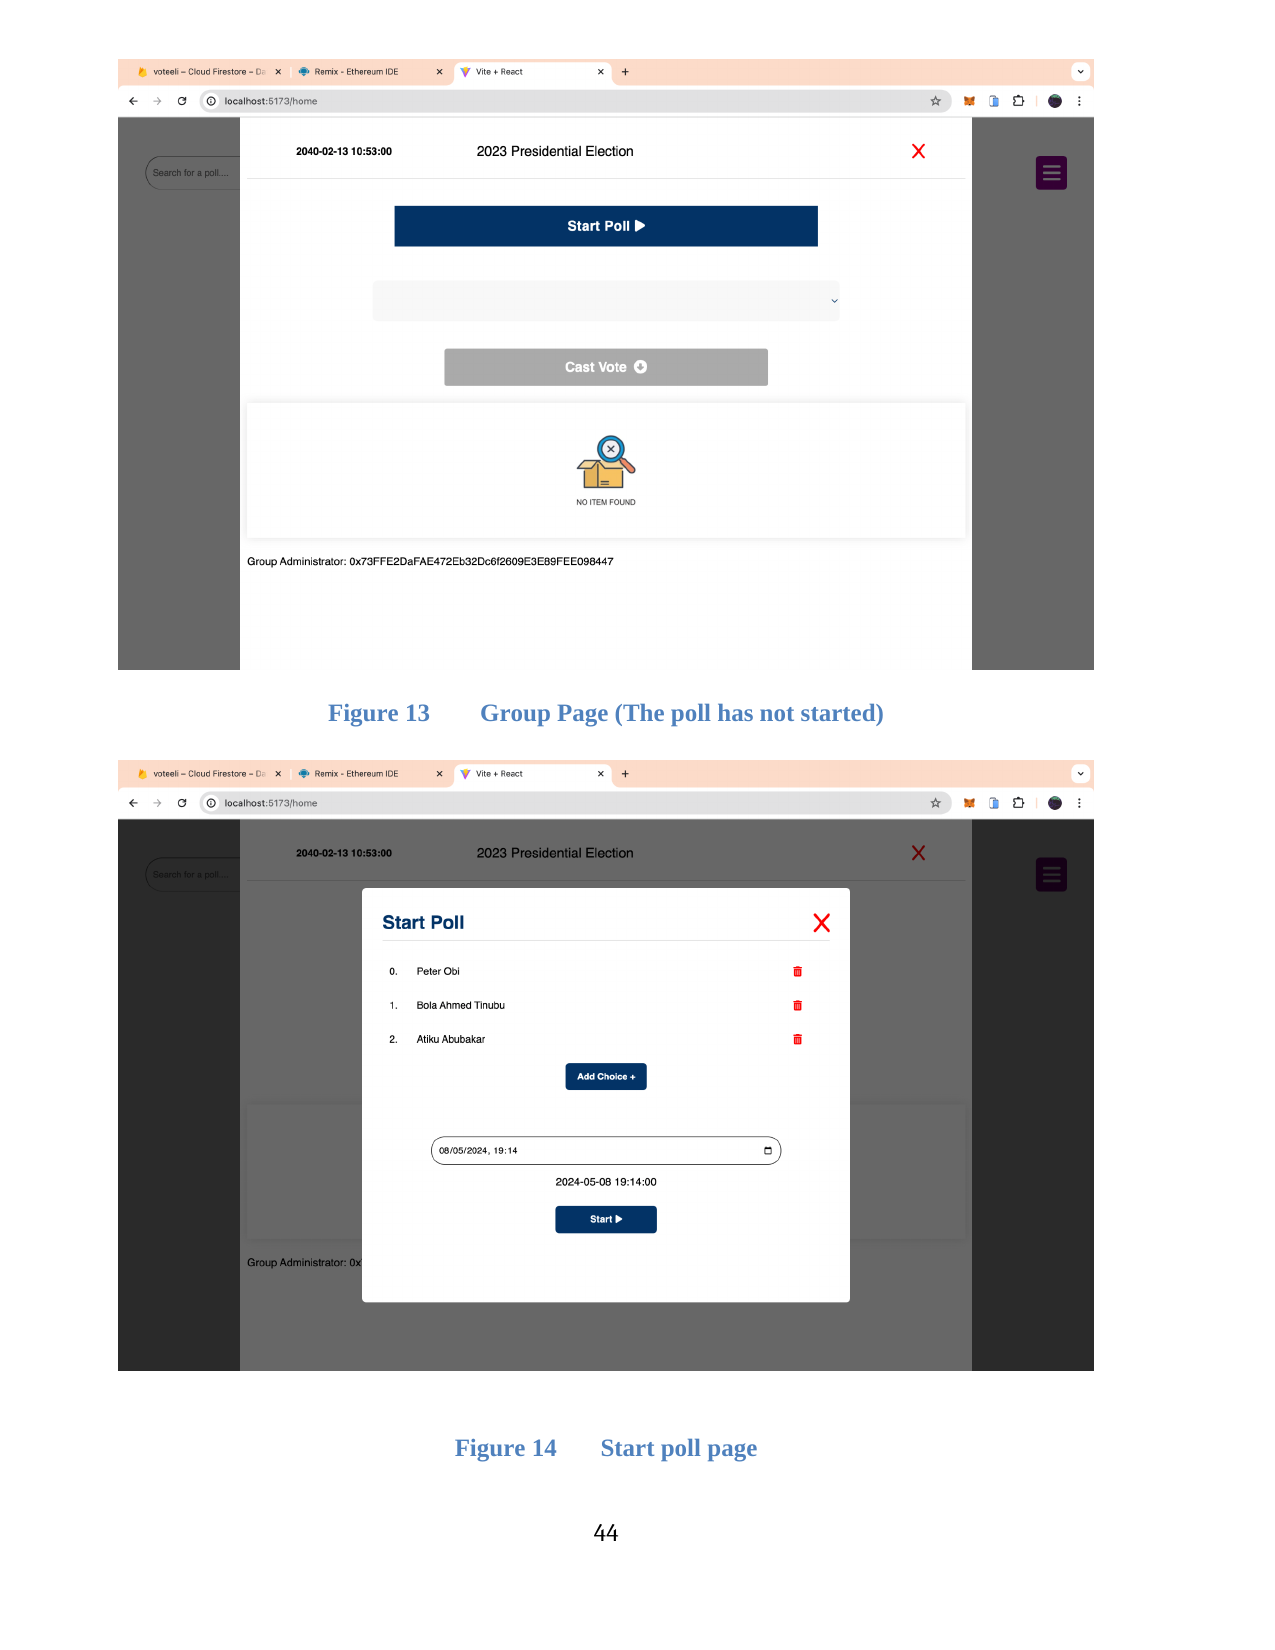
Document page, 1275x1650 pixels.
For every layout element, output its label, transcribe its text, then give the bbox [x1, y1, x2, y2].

picture [118, 59, 1094, 670]
picture [118, 760, 1094, 1371]
text Figure 13 Group Page (The poll has not started) [118, 698, 1094, 727]
text Figure 14 Start poll page [118, 1433, 1094, 1462]
